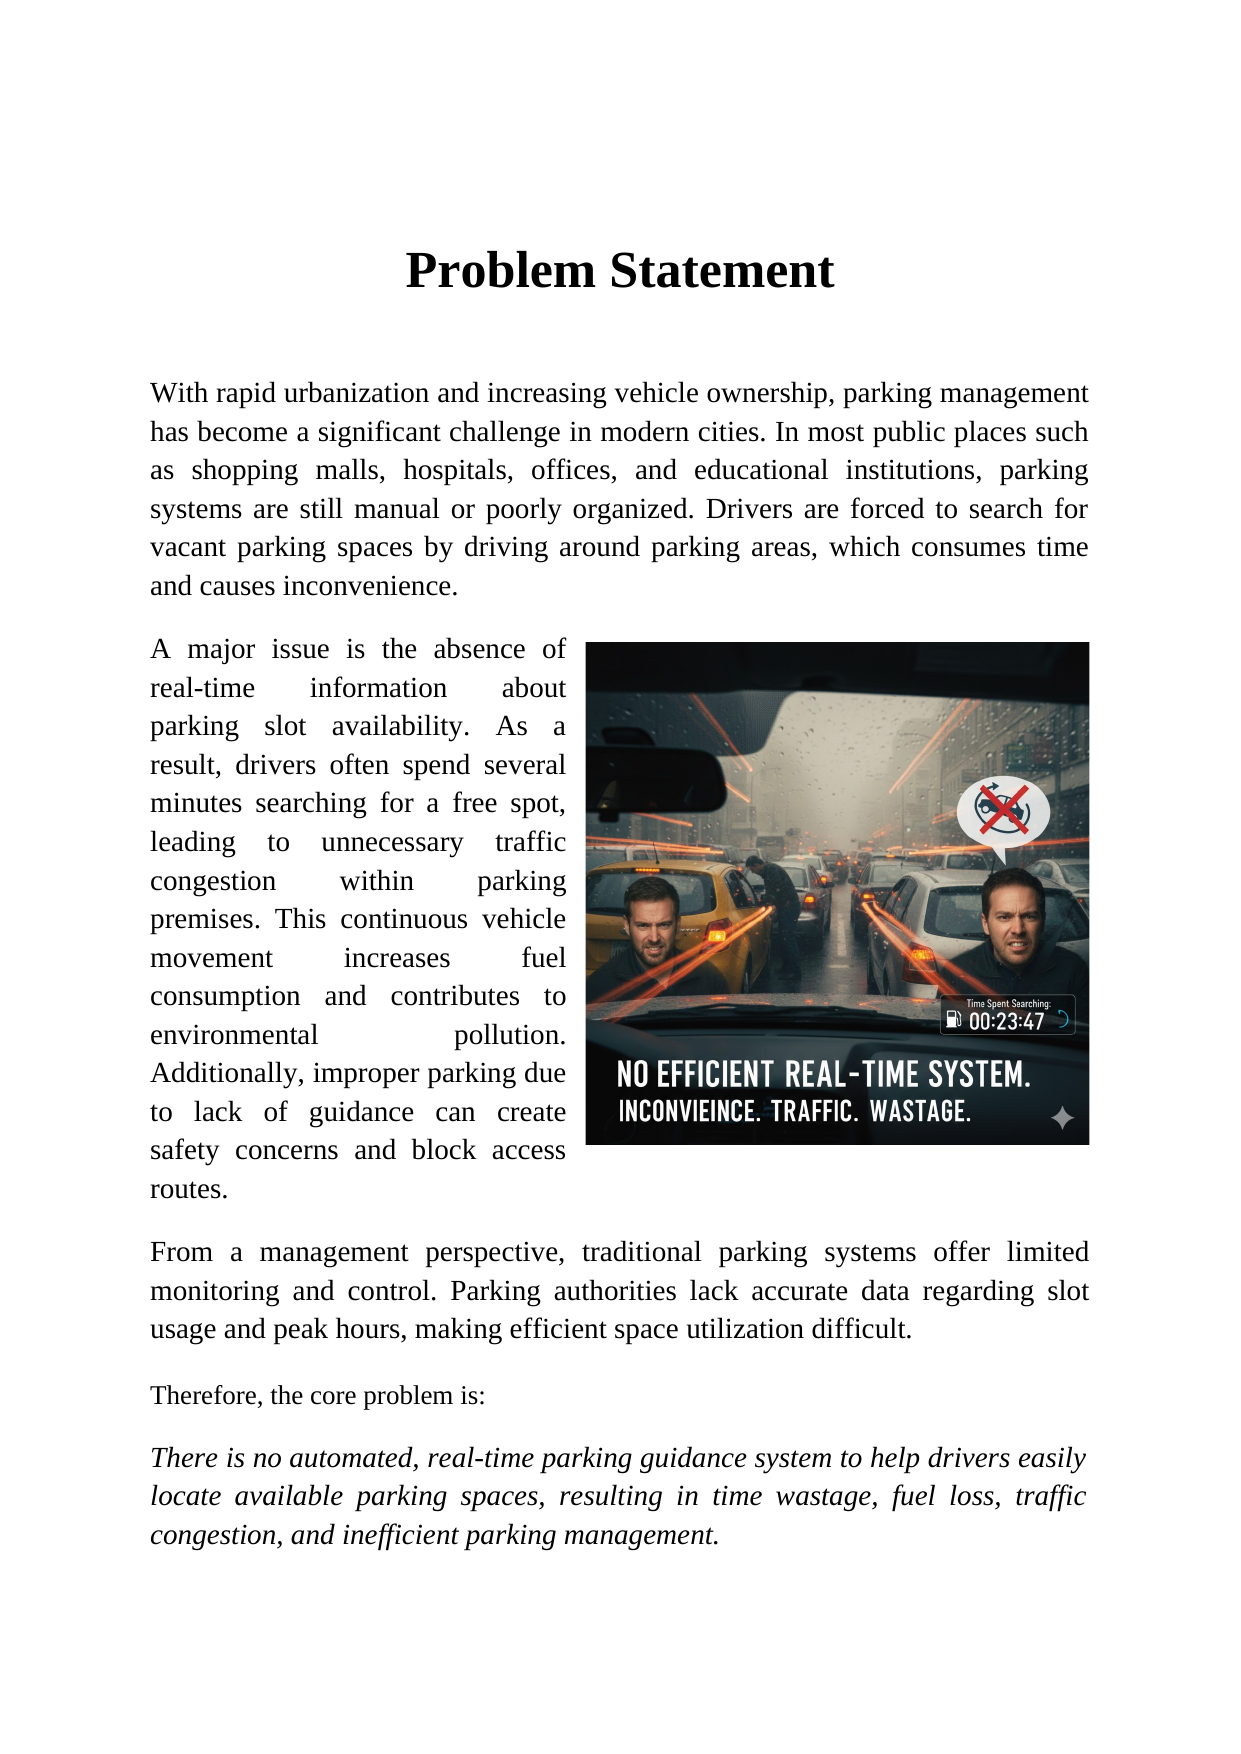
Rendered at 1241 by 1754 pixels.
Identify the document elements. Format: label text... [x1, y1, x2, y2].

picture [585, 642, 1090, 1145]
text With rapid urbanization and increasing vehicle ownership, parking management has become a significant challenge in modern cities. In most public places such as shopping malls, hospitals, offices, and educational institutions, parking systems are still manual or poorly organized. Drivers are forced to search for vacant parking spaces by driving around parking areas, which consumes time and causes inconvenience. [150, 375, 1090, 601]
text From a management perspective, traditional parking systems offer limited monitoring and control. Parking authorities lack accurate data regarding slot usage and peak hours, making efficient space utilization difficult. [150, 1234, 1090, 1345]
text There is no automated, real-time parking guidance system to help drivers easily locate available parking spaces, resulting in time wastage, fuel loss, traffic congestion, and inefficient parking management. [150, 1440, 1090, 1551]
subtitle Problem Statement [150, 238, 1090, 298]
subtitle Therefore, the core problem is: [150, 1379, 1090, 1410]
